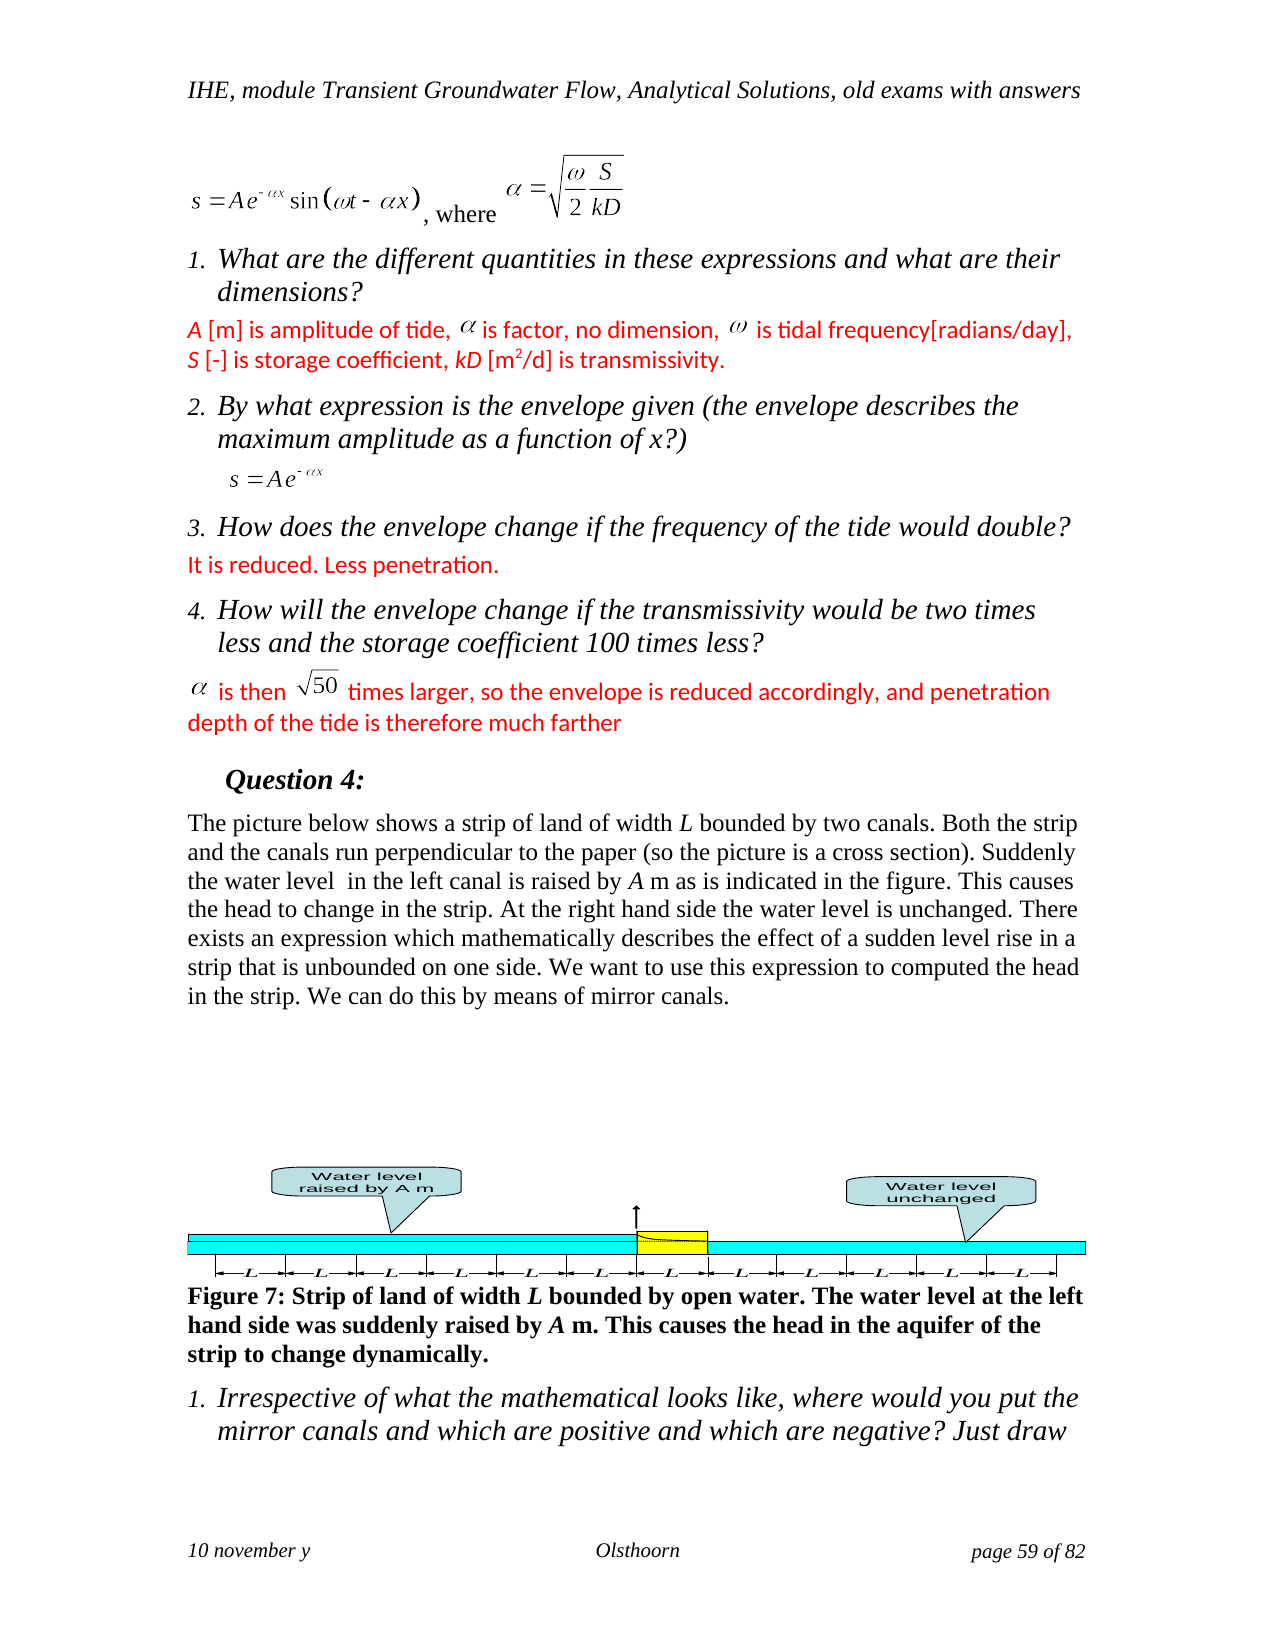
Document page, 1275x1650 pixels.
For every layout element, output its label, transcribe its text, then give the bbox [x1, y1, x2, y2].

text It is reduced. Less penetration. [187, 549, 1087, 579]
text A [m] is amplitude of tide, is factor, no dimension, is tidal frequency[radians/day], S [-] is storage coefficient, kD [m2/d] is transmissivity. [187, 314, 1087, 375]
list By what expression is the envelope given (the envelope describes the maximum amplitude as a function of x?) [187, 388, 1087, 455]
list How does the envelope change if the frequency of the tide would double? [187, 509, 1087, 542]
list How will the envelope change if the transmissivity would be two times less and the storage coefficient 100 times less? [187, 592, 1087, 659]
text The picture below shows a strip of land of width L bounded by two canals. Both the strip and the canals run perpendicular to the paper (so the picture is a cross section). Suddenly the water level in the left canal is raised by A m as is indicated in the figure. This causes the head to change in the strip. At the right hand side the water level is unchanged. There exists an expression which mathematically describes the effect of a sudden level rise in a strip that is unbounded on one side. We want to use this expression to computed the head in the strip. We can do this by means of mirror canals. [187, 808, 1087, 1009]
text , where [187, 150, 1087, 228]
text is then times larger, so the envelope is reduced accordingly, and penetration depth of the tide is therefore much farther [187, 665, 1087, 737]
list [187, 1380, 1087, 1447]
list What are the different quantities in these expressions and what are their dimensions? [187, 241, 1087, 308]
